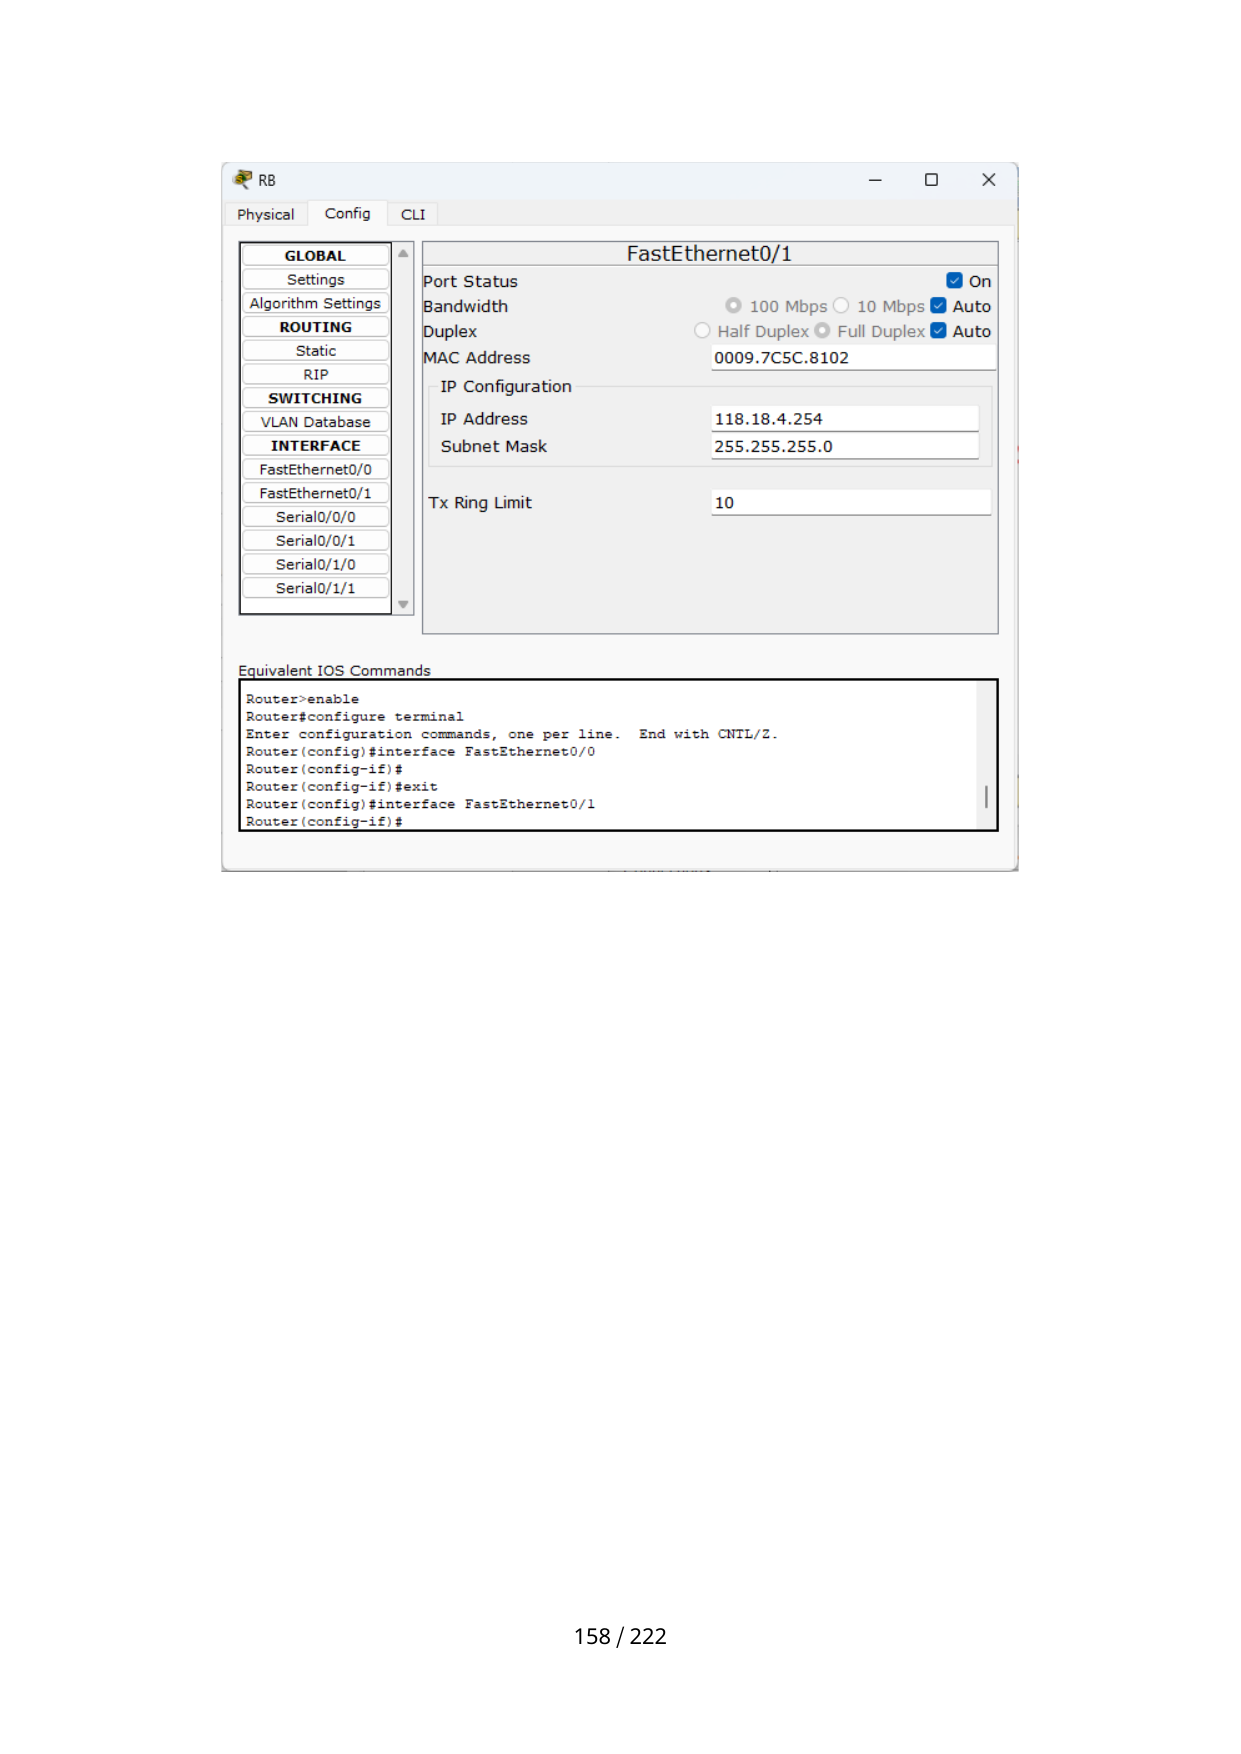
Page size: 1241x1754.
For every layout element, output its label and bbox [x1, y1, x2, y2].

picture [221, 162, 1019, 872]
